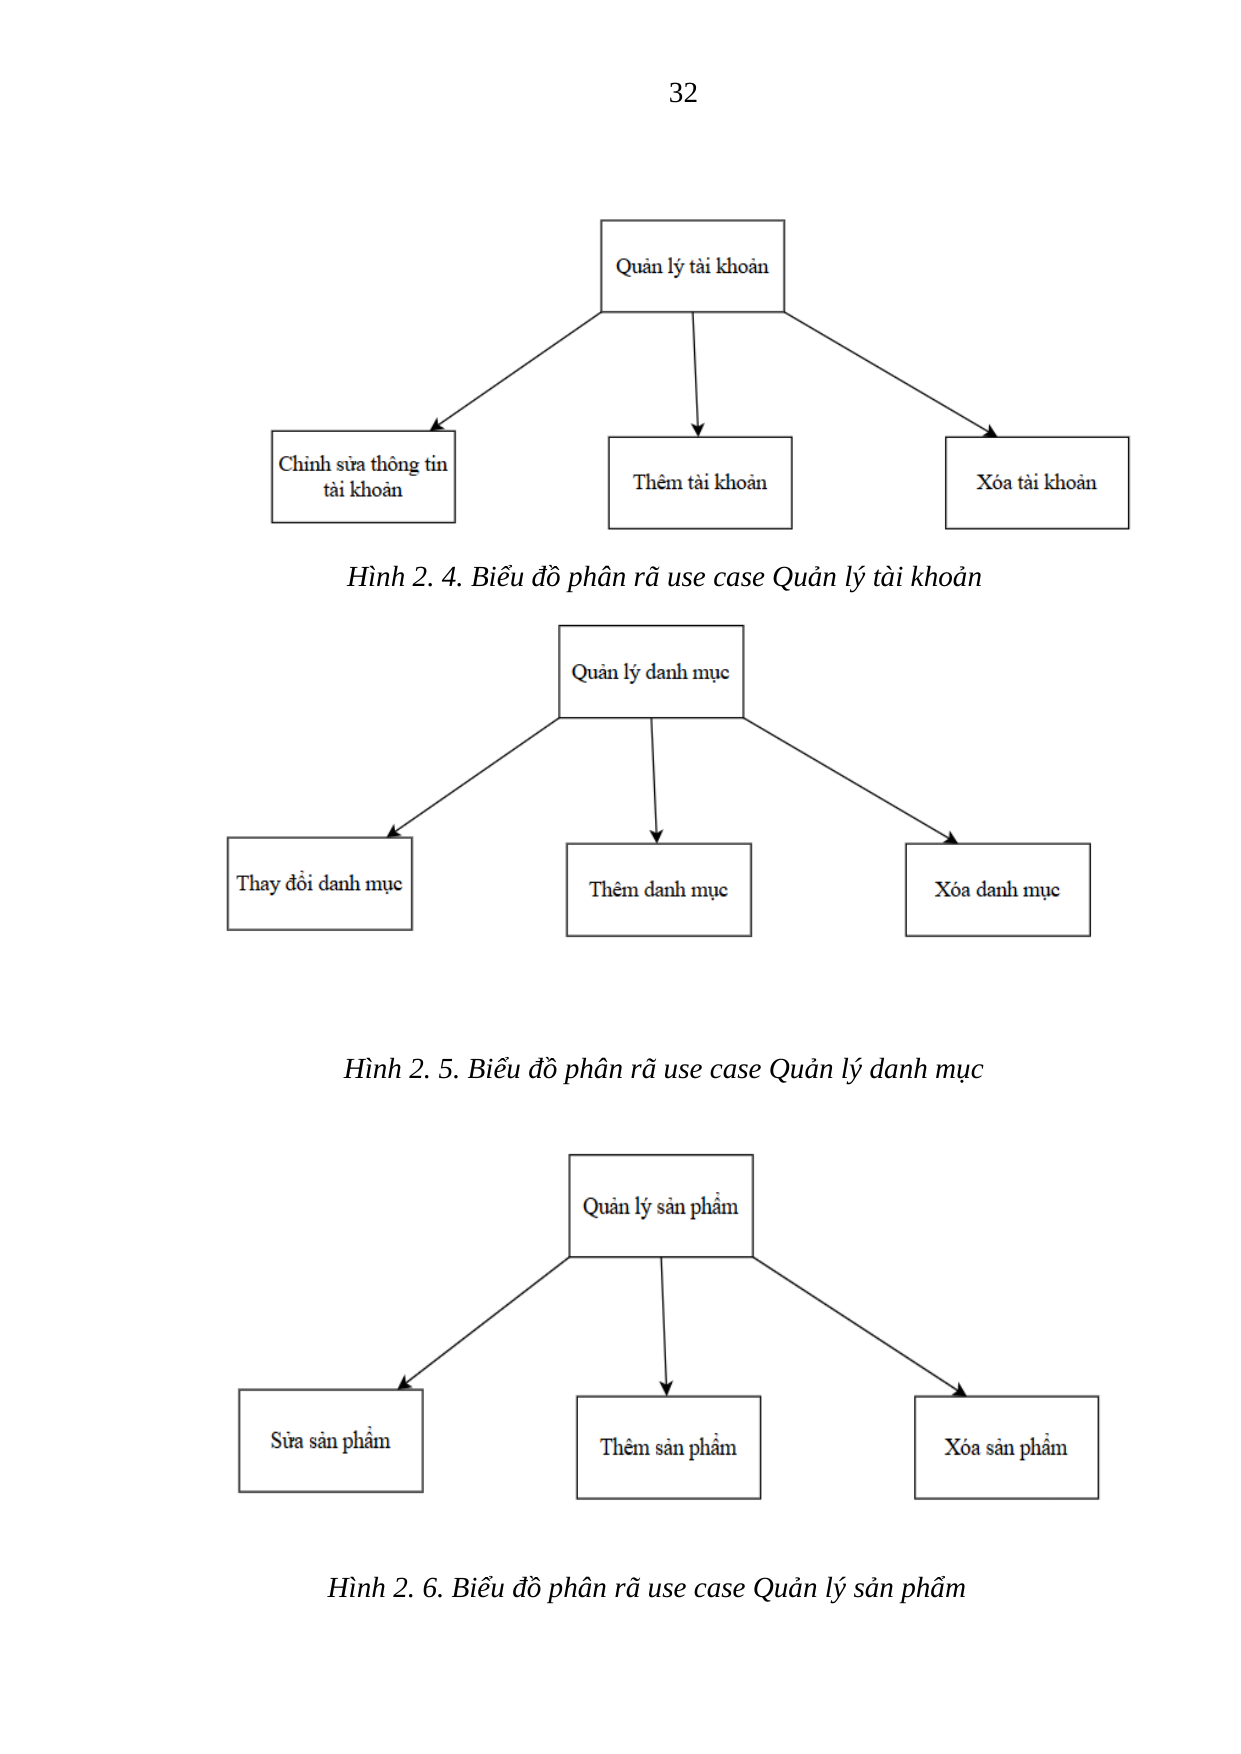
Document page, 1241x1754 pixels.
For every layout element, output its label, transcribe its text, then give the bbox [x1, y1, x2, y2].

text Hình 2. 4. Biểu đồ phân rã use case Quản lý tài khoản [207, 559, 1122, 609]
picture [207, 609, 1123, 947]
picture [244, 200, 1160, 543]
picture [216, 1127, 1128, 1511]
